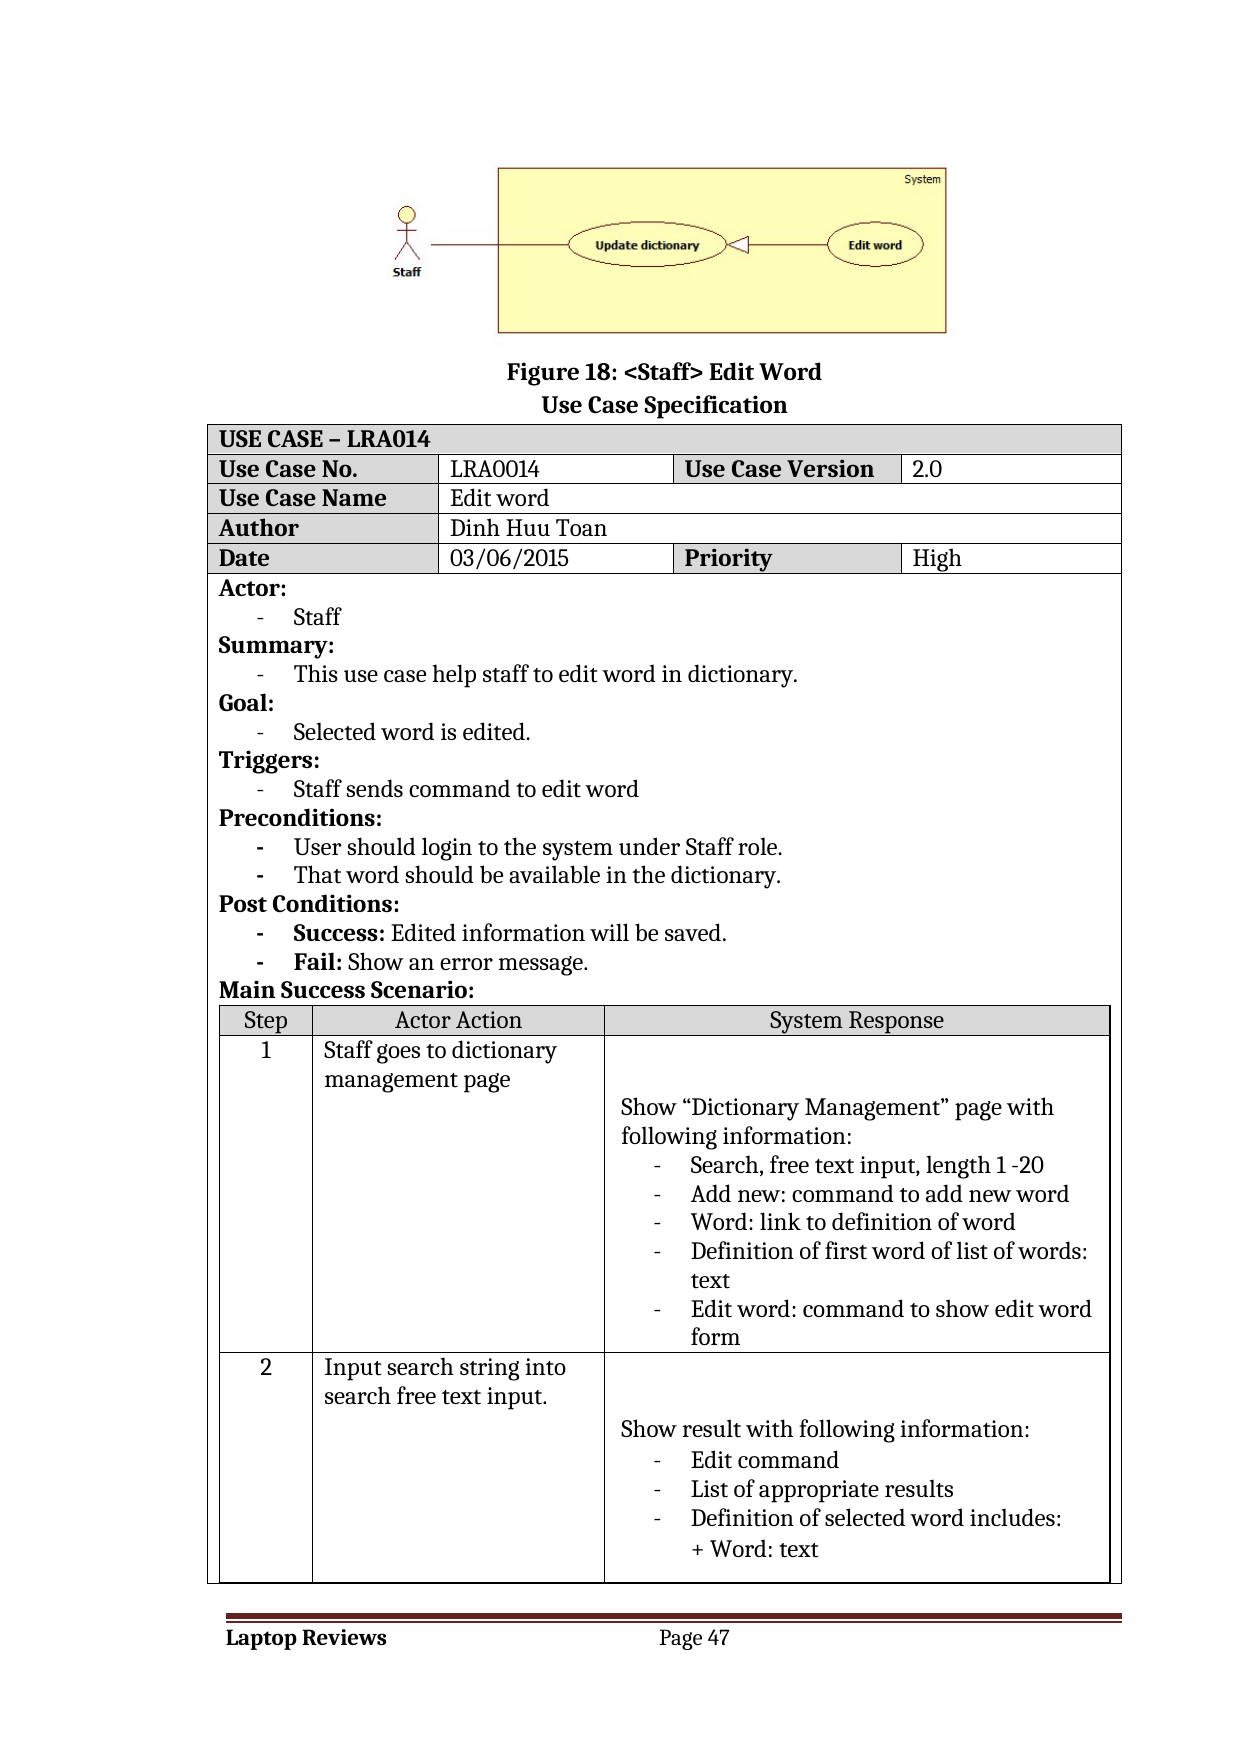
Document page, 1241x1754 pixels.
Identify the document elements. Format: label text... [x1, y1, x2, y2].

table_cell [208, 574, 1121, 1583]
table_cell Dinh Huu Toan [439, 514, 1121, 543]
subtitle Use Case Specification [207, 391, 1122, 419]
table_cell 2.0 [902, 455, 1121, 483]
table_cell Use Case No. [208, 455, 438, 483]
table_cell Use Case Name [208, 484, 438, 513]
table_cell Date [208, 544, 438, 573]
subtitle Figure : <Staff> Edit Word [207, 358, 1122, 386]
table_header USE CASE – LRA014 [208, 425, 1121, 453]
table_cell Edit word [439, 484, 1121, 513]
picture [362, 147, 967, 354]
table_cell High [902, 544, 1121, 573]
table_cell 03/06/2015 [439, 544, 673, 573]
table_cell Priority [674, 544, 901, 573]
table_cell LRA0014 [439, 455, 673, 483]
table_cell Use Case Version [674, 455, 901, 483]
table_cell Author [208, 514, 438, 543]
